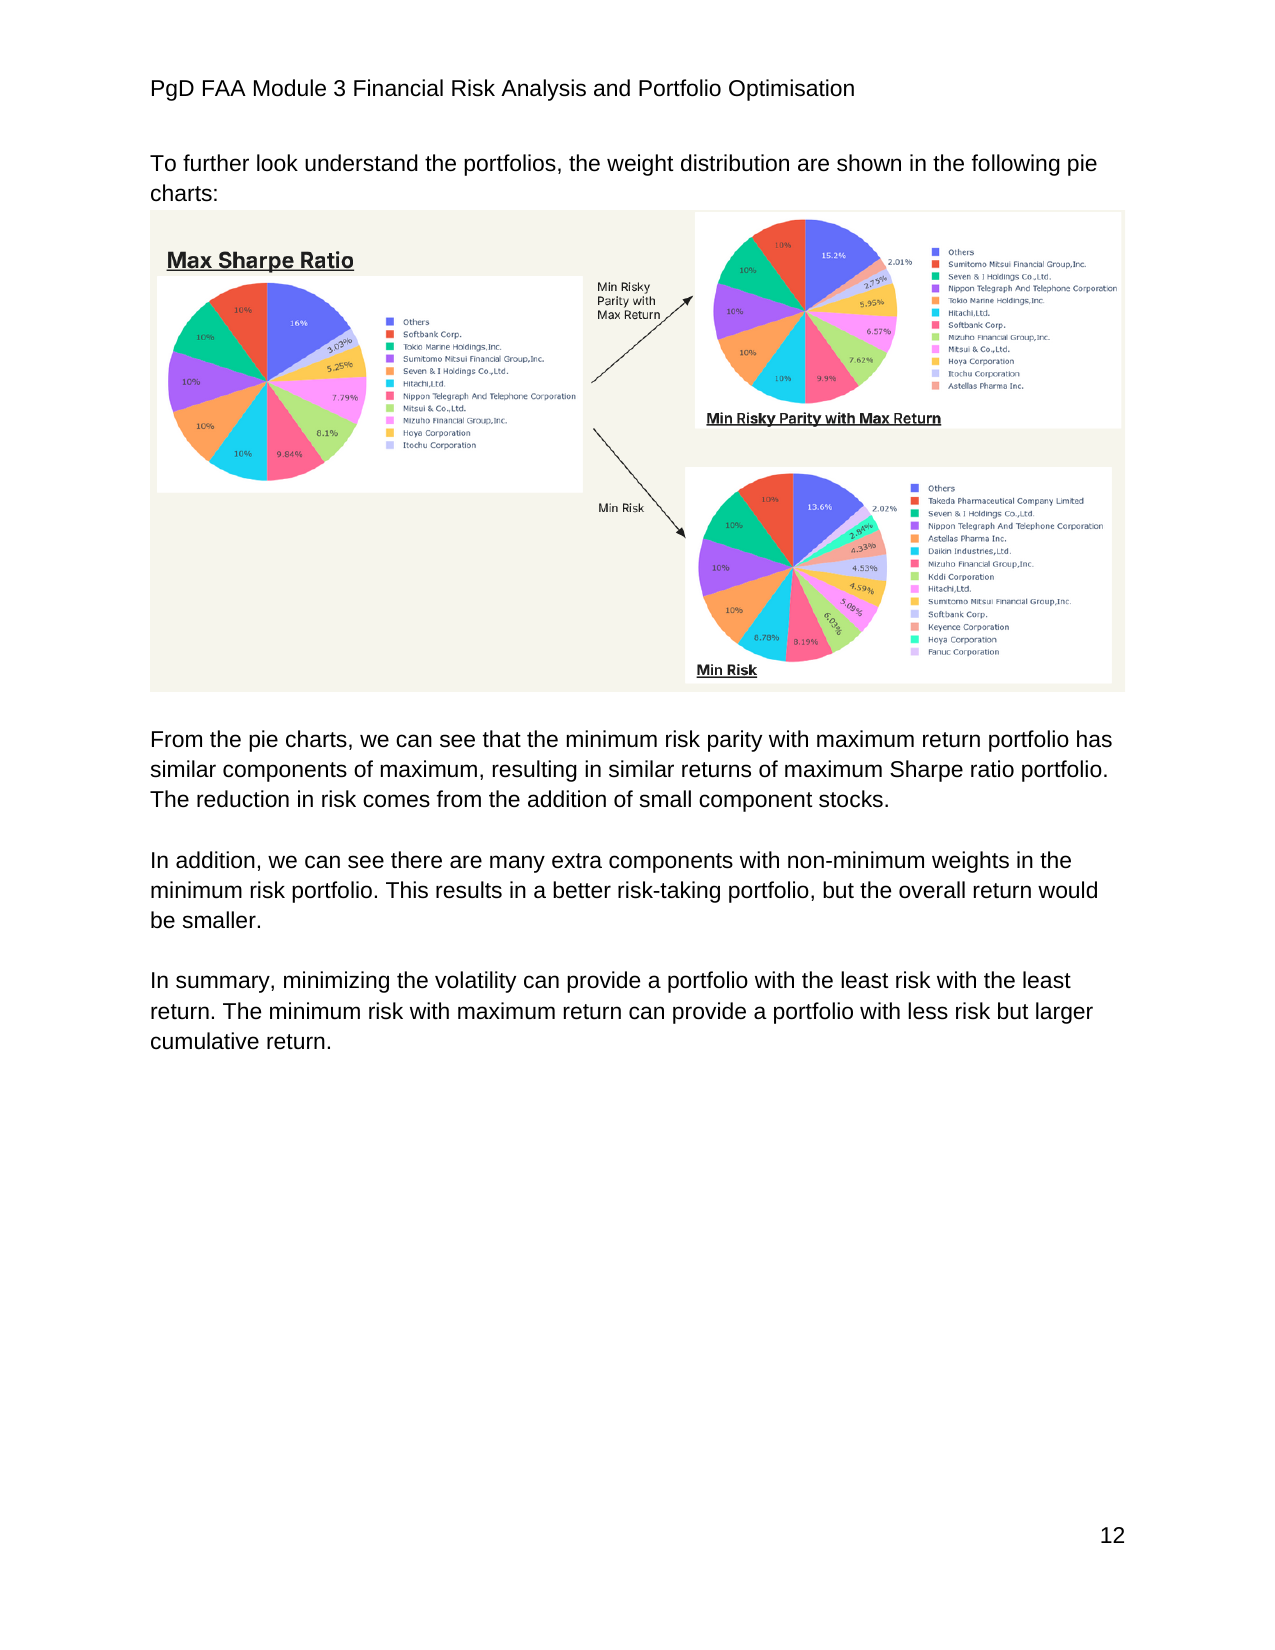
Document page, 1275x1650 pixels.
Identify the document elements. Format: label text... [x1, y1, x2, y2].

text In addition, we can see there are many extra components with non-minimum weights in the minimum risk portfolio. This results in a better risk-taking portfolio, but the overall return would be smaller. [150, 847, 1125, 933]
text To further look understand the portfolios, the weight distribution are shown in the following pie charts: [150, 150, 1125, 207]
picture [150, 210, 1125, 692]
text From the pie charts, we can see that the minimum risk parity with maximum return portfolio has similar components of maximum, resulting in similar returns of maximum Sharpe ratio portfolio. The reduction in risk comes from the addition of small component stocks. [150, 726, 1125, 812]
text In summary, minimizing the volatility can provide a portfolio with the least risk with the least return. The minimum risk with maximum return can provide a portfolio with less risk but larger cumulative return. [150, 967, 1125, 1054]
